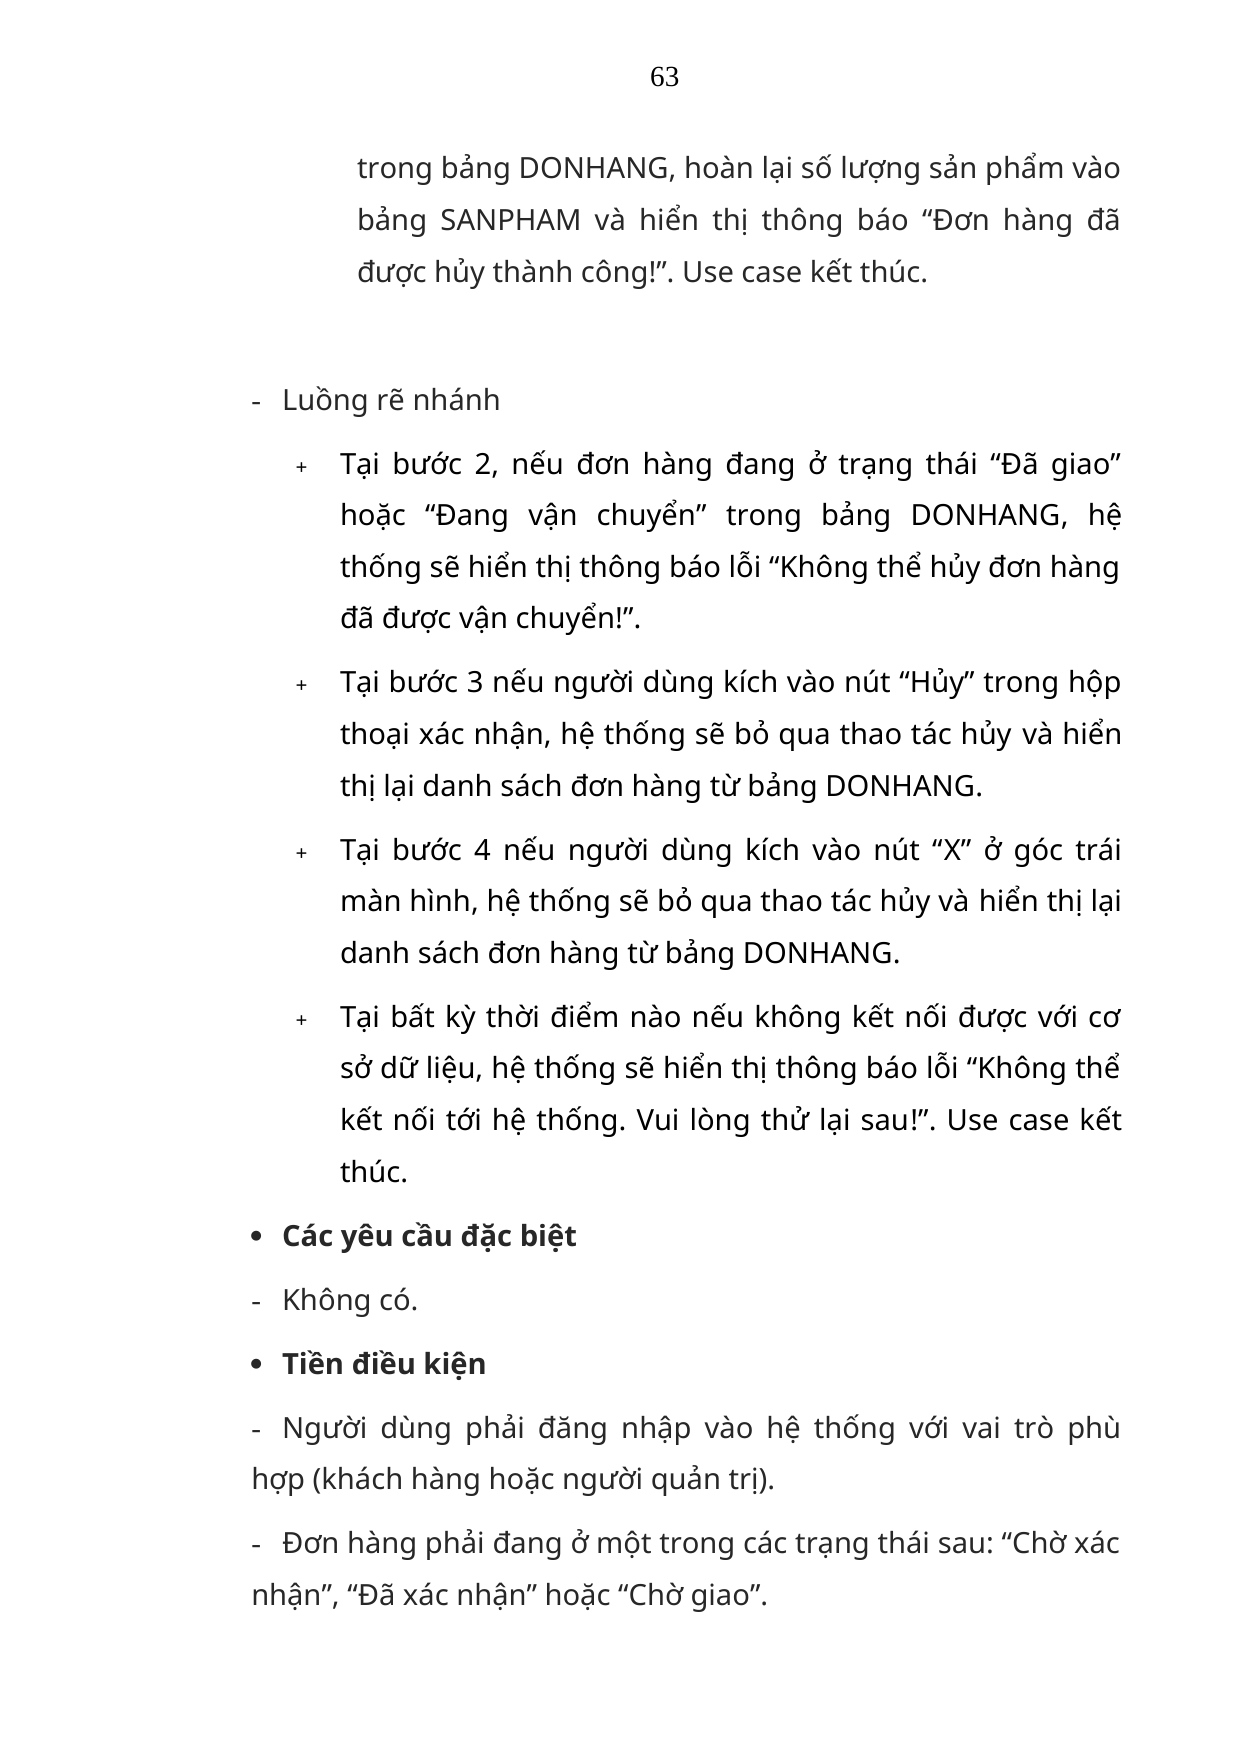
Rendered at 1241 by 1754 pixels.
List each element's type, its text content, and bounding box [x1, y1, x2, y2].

text Tiền điều kiện [251, 1343, 1122, 1383]
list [319, 148, 1122, 291]
text Tại bước 3 nếu người dùng kích vào nút “Hủy” trong hộp thoại xác nhận, hệ thống sẽ bỏ qua thao tác hủy và hiển thị lại danh sách đơn hàng từ bảng DONHANG. [295, 662, 1122, 804]
text Đơn hàng phải đang ở một trong các trạng thái sau: “Chờ xác nhận”, “Đã xác nhận” hoặc “Chờ giao”. [251, 1523, 1122, 1614]
text Người dùng phải đăng nhập vào hệ thống với vai trò phù hợp (khách hàng hoặc người quản trị). [251, 1407, 1122, 1498]
text Các yêu cầu đặc biệt [251, 1215, 1122, 1254]
text Không có. [251, 1279, 1122, 1319]
text Tại bất kỳ thời điểm nào nếu không kết nối được với cơ sở dữ liệu, hệ thống sẽ hiển thị thông báo lỗi “Không thể kết nối tới hệ thống. Vui lòng thử lại sau!”. Use case kết thúc. [295, 996, 1122, 1191]
text Tại bước 2, nếu đơn hàng đang ở trạng thái “Đã giao” hoặc “Đang vận chuyển” trong bảng DONHANG, hệ thống sẽ hiển thị thông báo lỗi “Không thể hủy đơn hàng đã được vận chuyển!”. [295, 443, 1122, 637]
text Luồng rẽ nhánh [251, 379, 1122, 419]
text Tại bước 4 nếu người dùng kích vào nút “X” ở góc trái màn hình, hệ thống sẽ bỏ qua thao tác hủy và hiển thị lại danh sách đơn hàng từ bảng DONHANG. [295, 829, 1122, 972]
